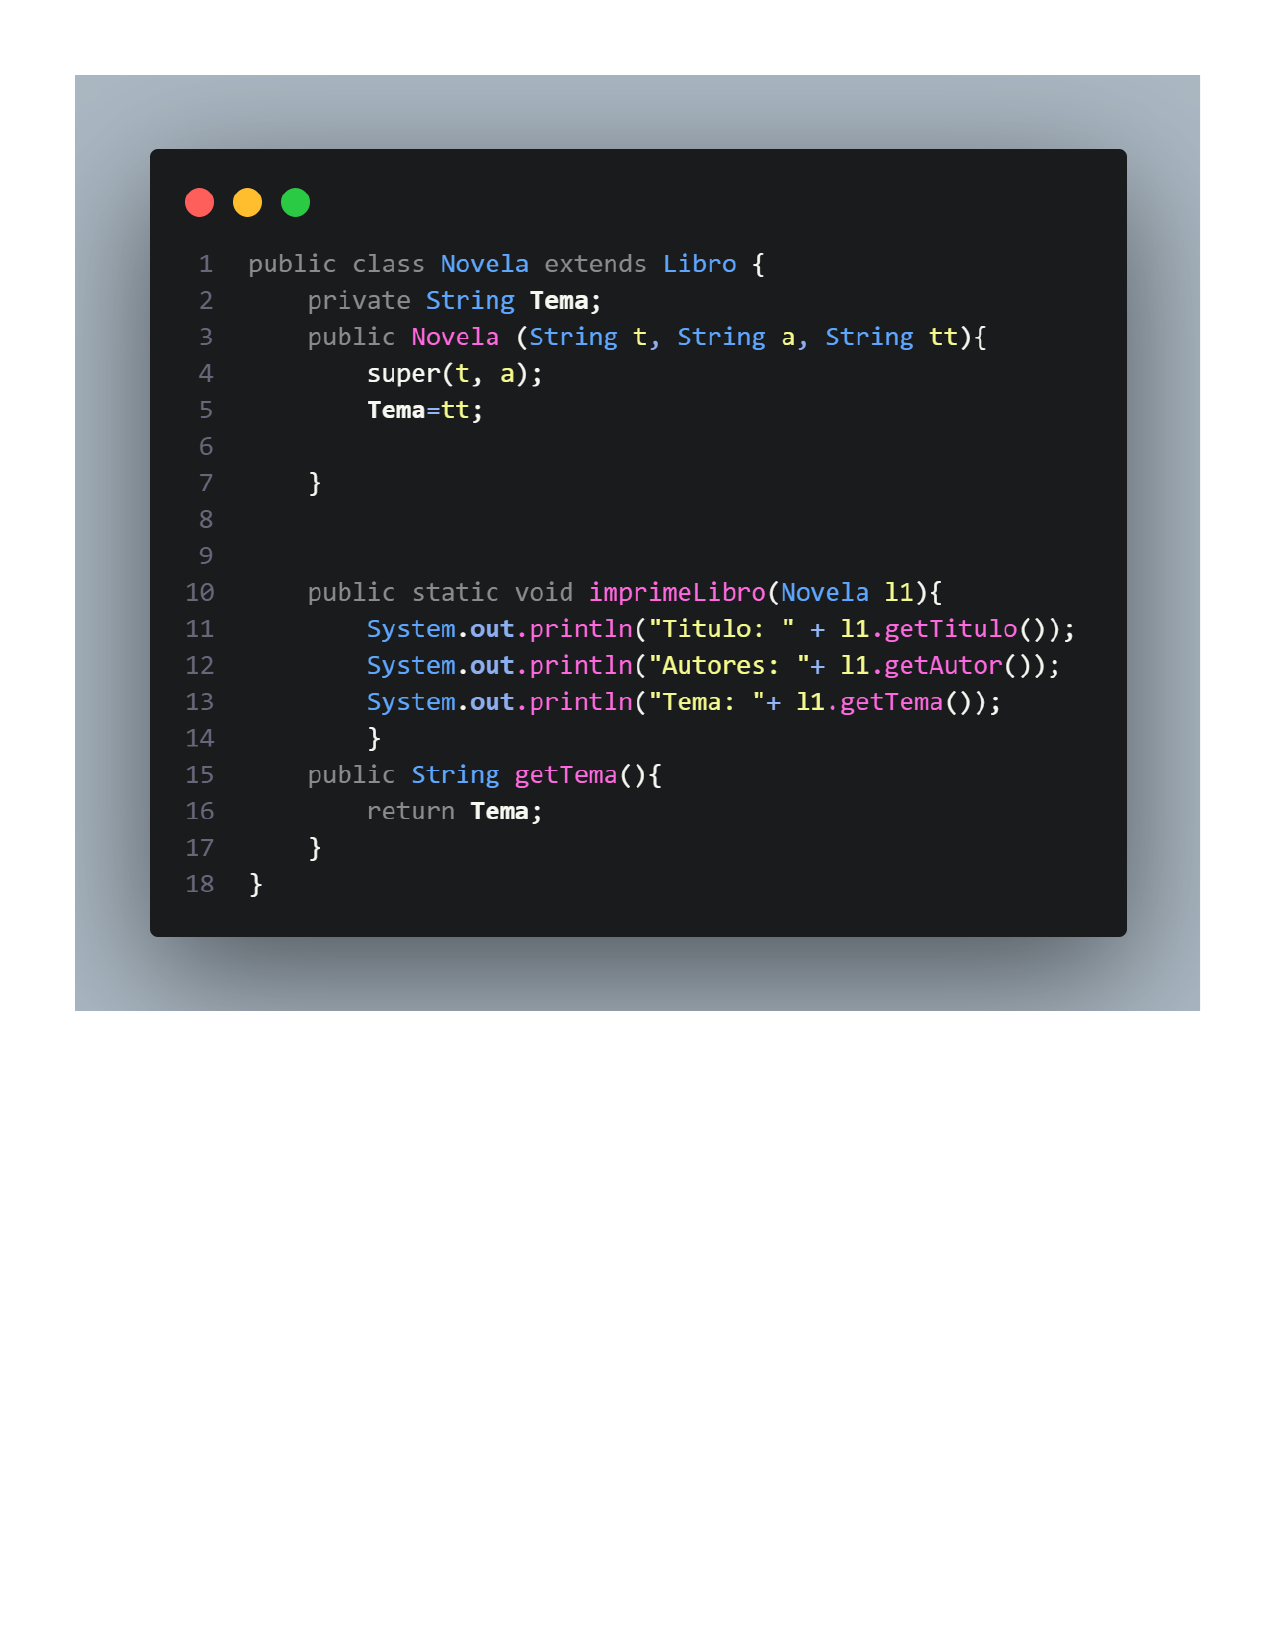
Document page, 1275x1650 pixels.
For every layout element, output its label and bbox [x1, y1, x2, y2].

picture [75, 75, 1200, 1011]
